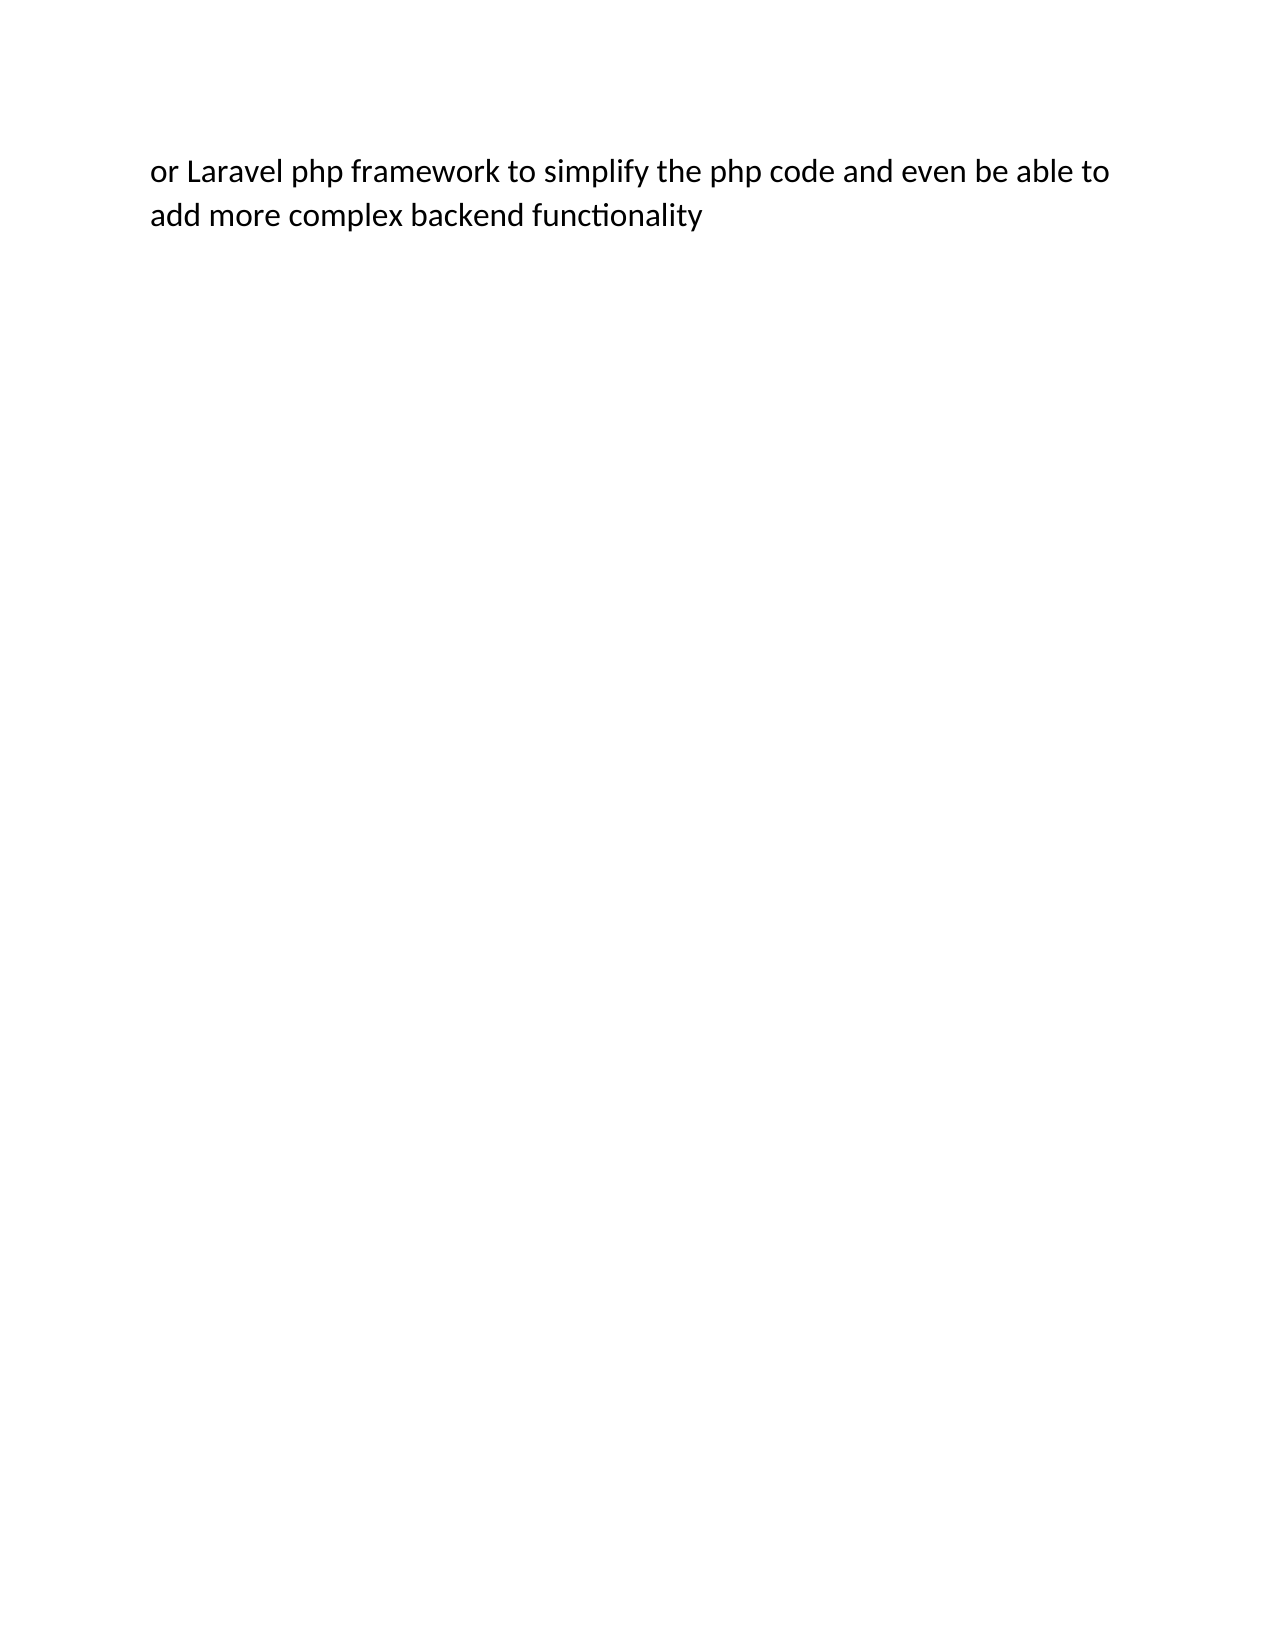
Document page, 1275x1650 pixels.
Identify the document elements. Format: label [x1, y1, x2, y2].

text [150, 150, 1125, 235]
